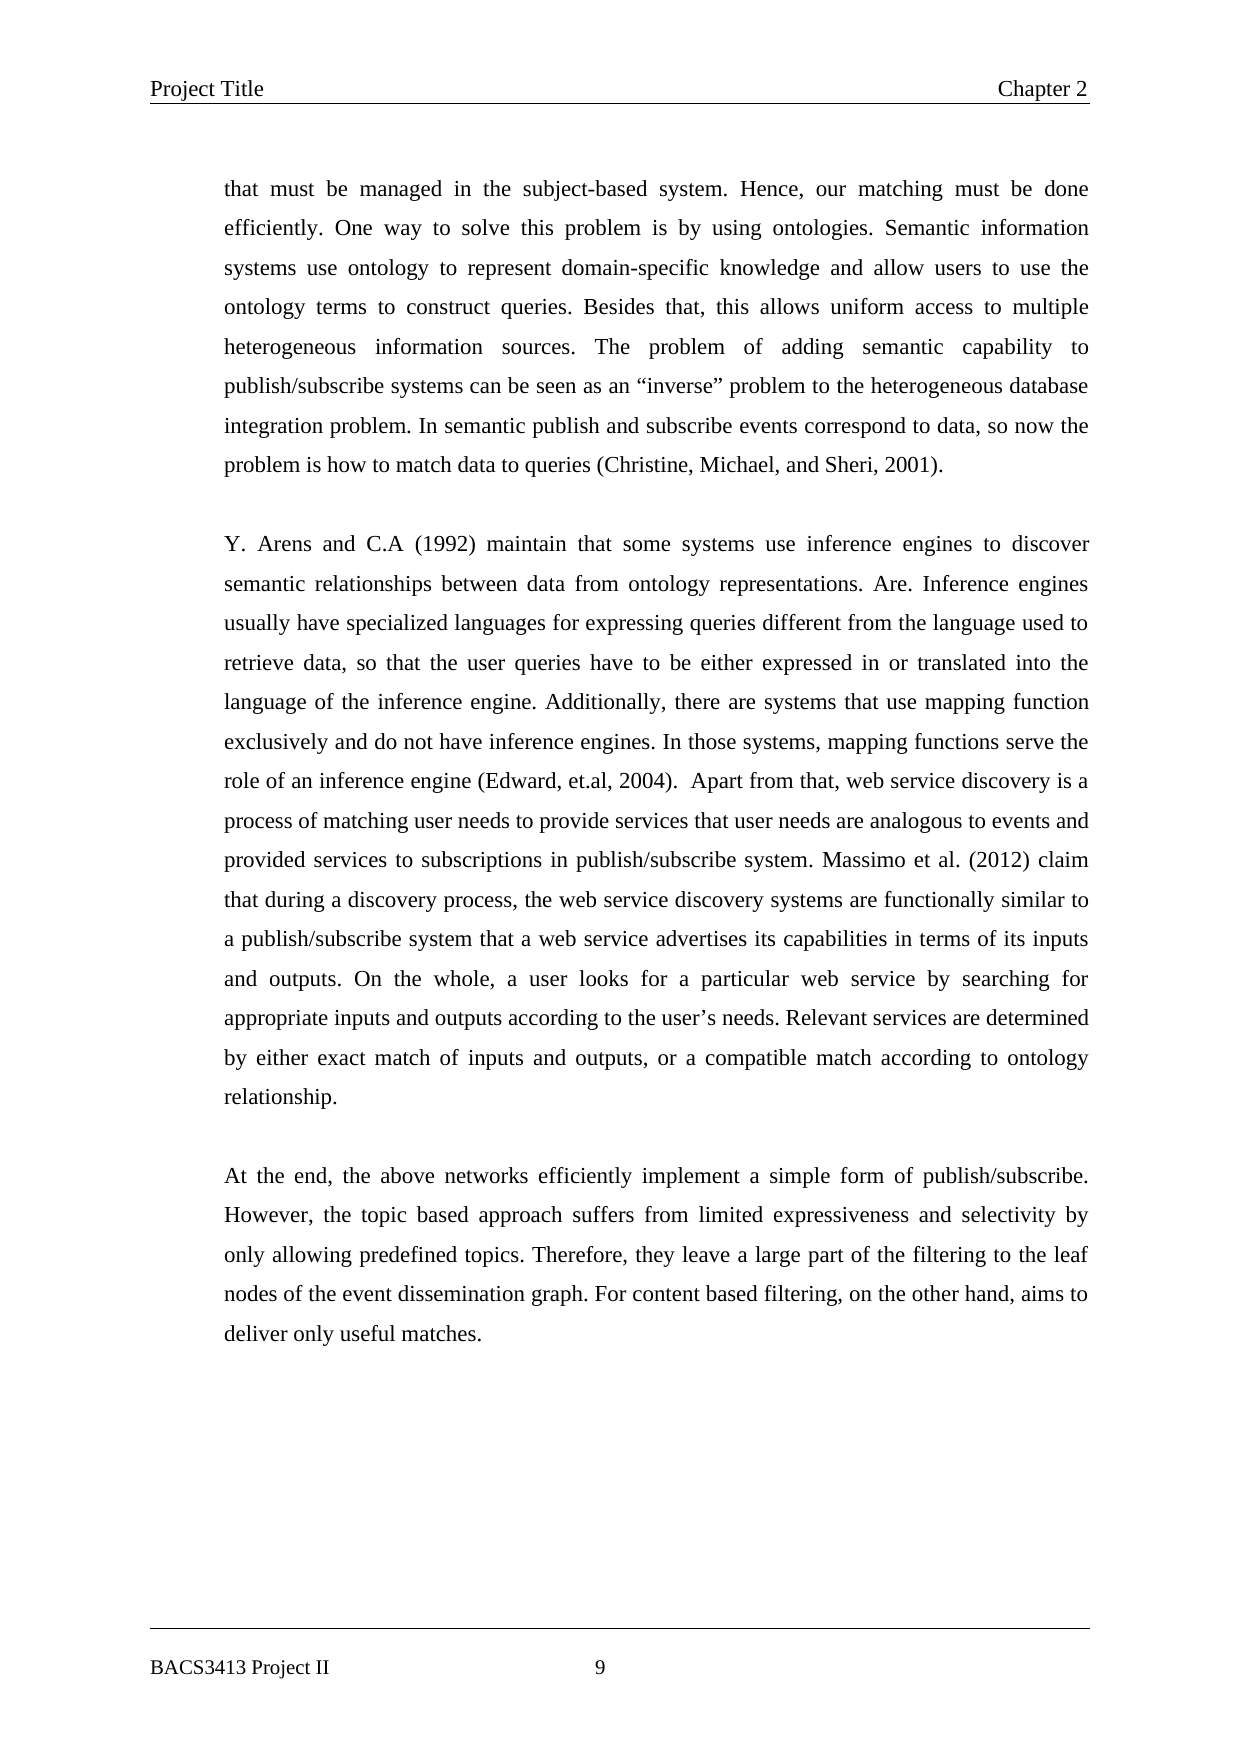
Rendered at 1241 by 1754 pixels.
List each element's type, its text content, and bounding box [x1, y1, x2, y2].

text Y. Arens and C.A (1992) maintain that some systems use inference engines to discover semantic relationships between data from ontology representations. Are. Inference engines usually have specialized languages for expressing queries different from the language used to retrieve data, so that the user queries have to be either expressed in or translated into the language of the inference engine. Additionally, there are systems that use mapping function exclusively and do not have inference engines. In those systems, mapping functions serve the role of an inference engine (Edward, et.al, 2004). Apart from that, web service discovery is a process of matching user needs to provide services that user needs are analogous to events and provided services to subscriptions in publish/subscribe system. Massimo et al. (2012) claim that during a discovery process, the web service discovery systems are functionally similar to a publish/subscribe system that a web service advertises its capabilities in terms of its inputs and outputs. On the whole, a user looks for a particular web service by searching for appropriate inputs and outputs according to the user’s needs. Relevant services are determined by either exact match of inputs and outputs, or a compatible match according to ontology relationship. [224, 530, 1090, 1109]
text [224, 175, 1090, 478]
text At the end, the above networks efficiently implement a simple form of publish/subscribe. However, the topic based approach suffers from limited expressiveness and selectivity by only allowing predefined topics. Therefore, they leave a large part of the filtering to the leaf nodes of the event dissemination graph. For content based filtering, on the other hand, aims to deliver only useful matches. [224, 1162, 1090, 1346]
